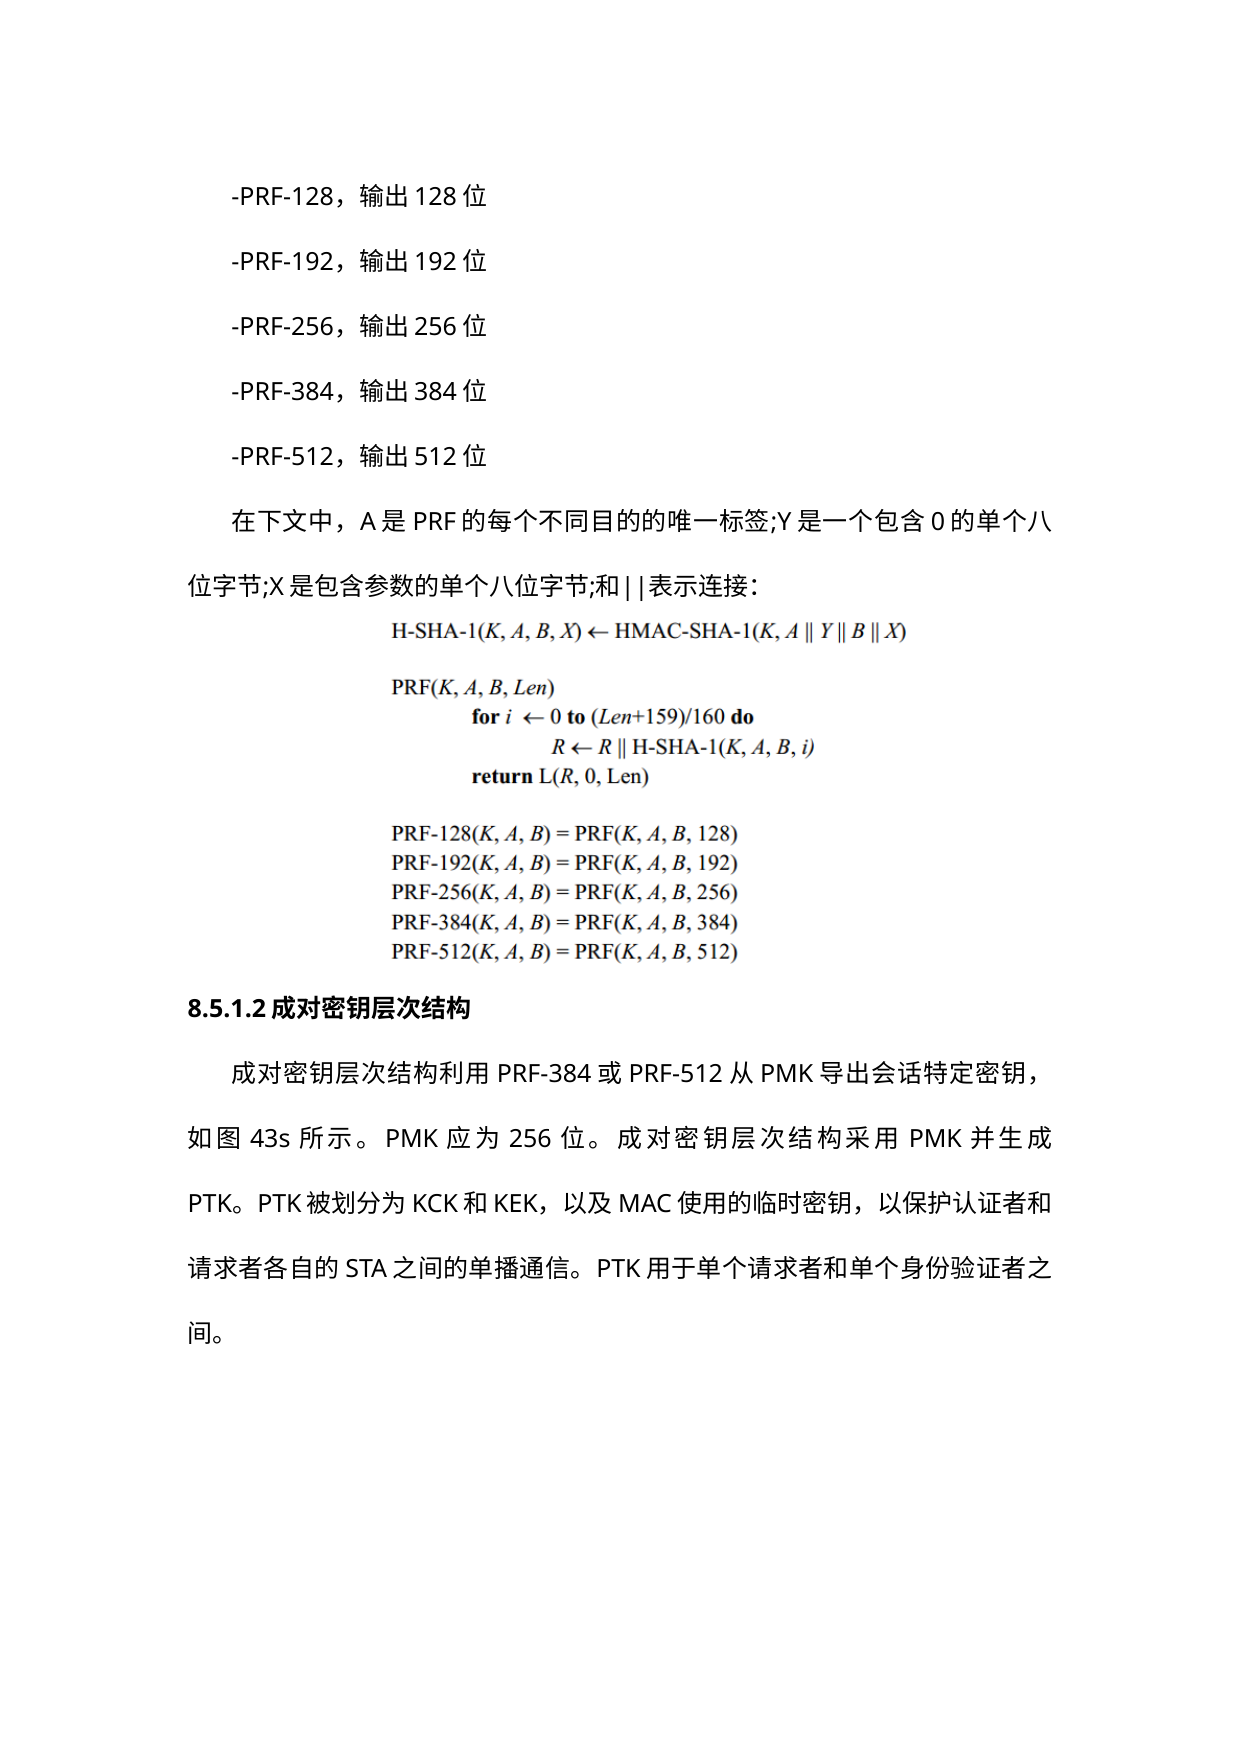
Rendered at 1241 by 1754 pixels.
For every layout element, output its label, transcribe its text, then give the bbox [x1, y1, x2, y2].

text -PRF-512，输出512位 [187, 422, 1053, 487]
text 成对密钥层次结构利用PRF-384或PRF-512从PMK导出会话特定密钥，如图43s所示。PMK应为256位。成对密钥层次结构采用PMK并生成PTK。PTK被划分为KCK和KEK，以及MAC使用的临时密钥，以保护认证者和请求者各自的STA之间的单播通信。PTK用于单个请求者和单个身份验证者之间。 [187, 1039, 1053, 1364]
text -PRF-256，输出256位 [187, 292, 1053, 357]
text -PRF-192，输出192位 [187, 227, 1053, 292]
text 在下文中，A是PRF的每个不同目的的唯一标签;Y是一个包含0的单个八位字节;X是包含参数的单个八位字节;和||表示连接： [187, 487, 1053, 617]
text -PRF-384，输出384位 [187, 357, 1053, 422]
text 8.5.1.2成对密钥层次结构 [187, 974, 1053, 1039]
picture [374, 617, 910, 966]
text -PRF-128，输出128位 [187, 162, 1053, 227]
